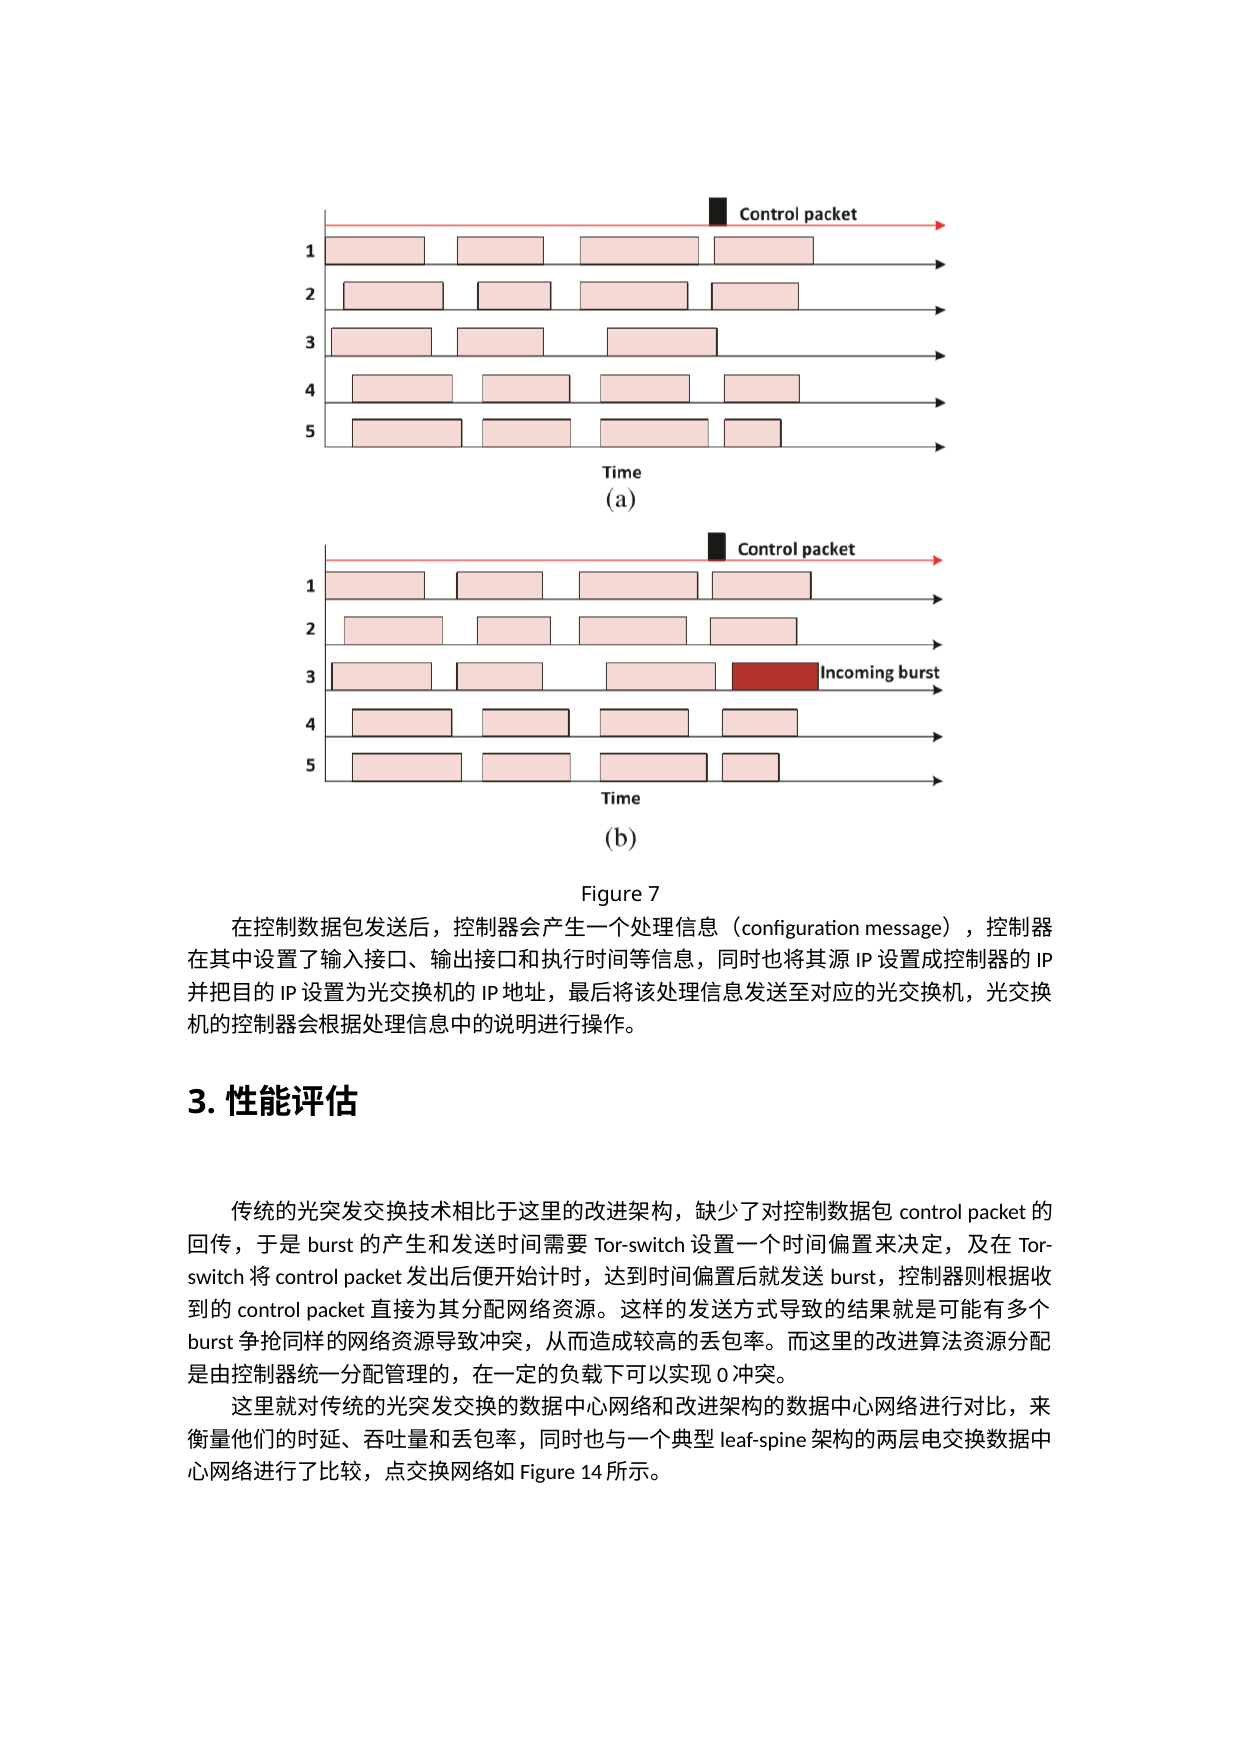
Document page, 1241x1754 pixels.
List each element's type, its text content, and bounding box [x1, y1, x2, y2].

text 这里就对传统的光突发交换的数据中心网络和改进架构的数据中心网络进行对比，来衡量他们的时延、吞吐量和丢包率，同时也与一个典型leaf-spine架构的两层电交换数据中心网络进行了比较，点交换网络如Figure 14所示。 [187, 1389, 1053, 1486]
picture [285, 162, 955, 871]
subtitle 性能评估 [187, 1067, 1053, 1132]
text 传统的光突发交换技术相比于这里的改进架构，缺少了对控制数据包control packet的回传，于是burst的产生和发送时间需要Tor-switch设置一个时间偏置来决定，及在Tor-switch将control packet发出后便开始计时，达到时间偏置后就发送burst，控制器则根据收到的control packet直接为其分配网络资源。这样的发送方式导致的结果就是可能有多个burst争抢同样的网络资源导致冲突，从而造成较高的丢包率。而这里的改进算法资源分配是由控制器统一分配管理的，在一定的负载下可以实现0冲突。 [187, 1194, 1053, 1389]
text 在控制数据包发送后，控制器会产生一个处理信息（configuration message），控制器在其中设置了输入接口、输出接口和执行时间等信息，同时也将其源IP设置成控制器的IP并把目的IP设置为光交换机的IP地址，最后将该处理信息发送至对应的光交换机，光交换机的控制器会根据处理信息中的说明进行操作。 [187, 909, 1053, 1039]
